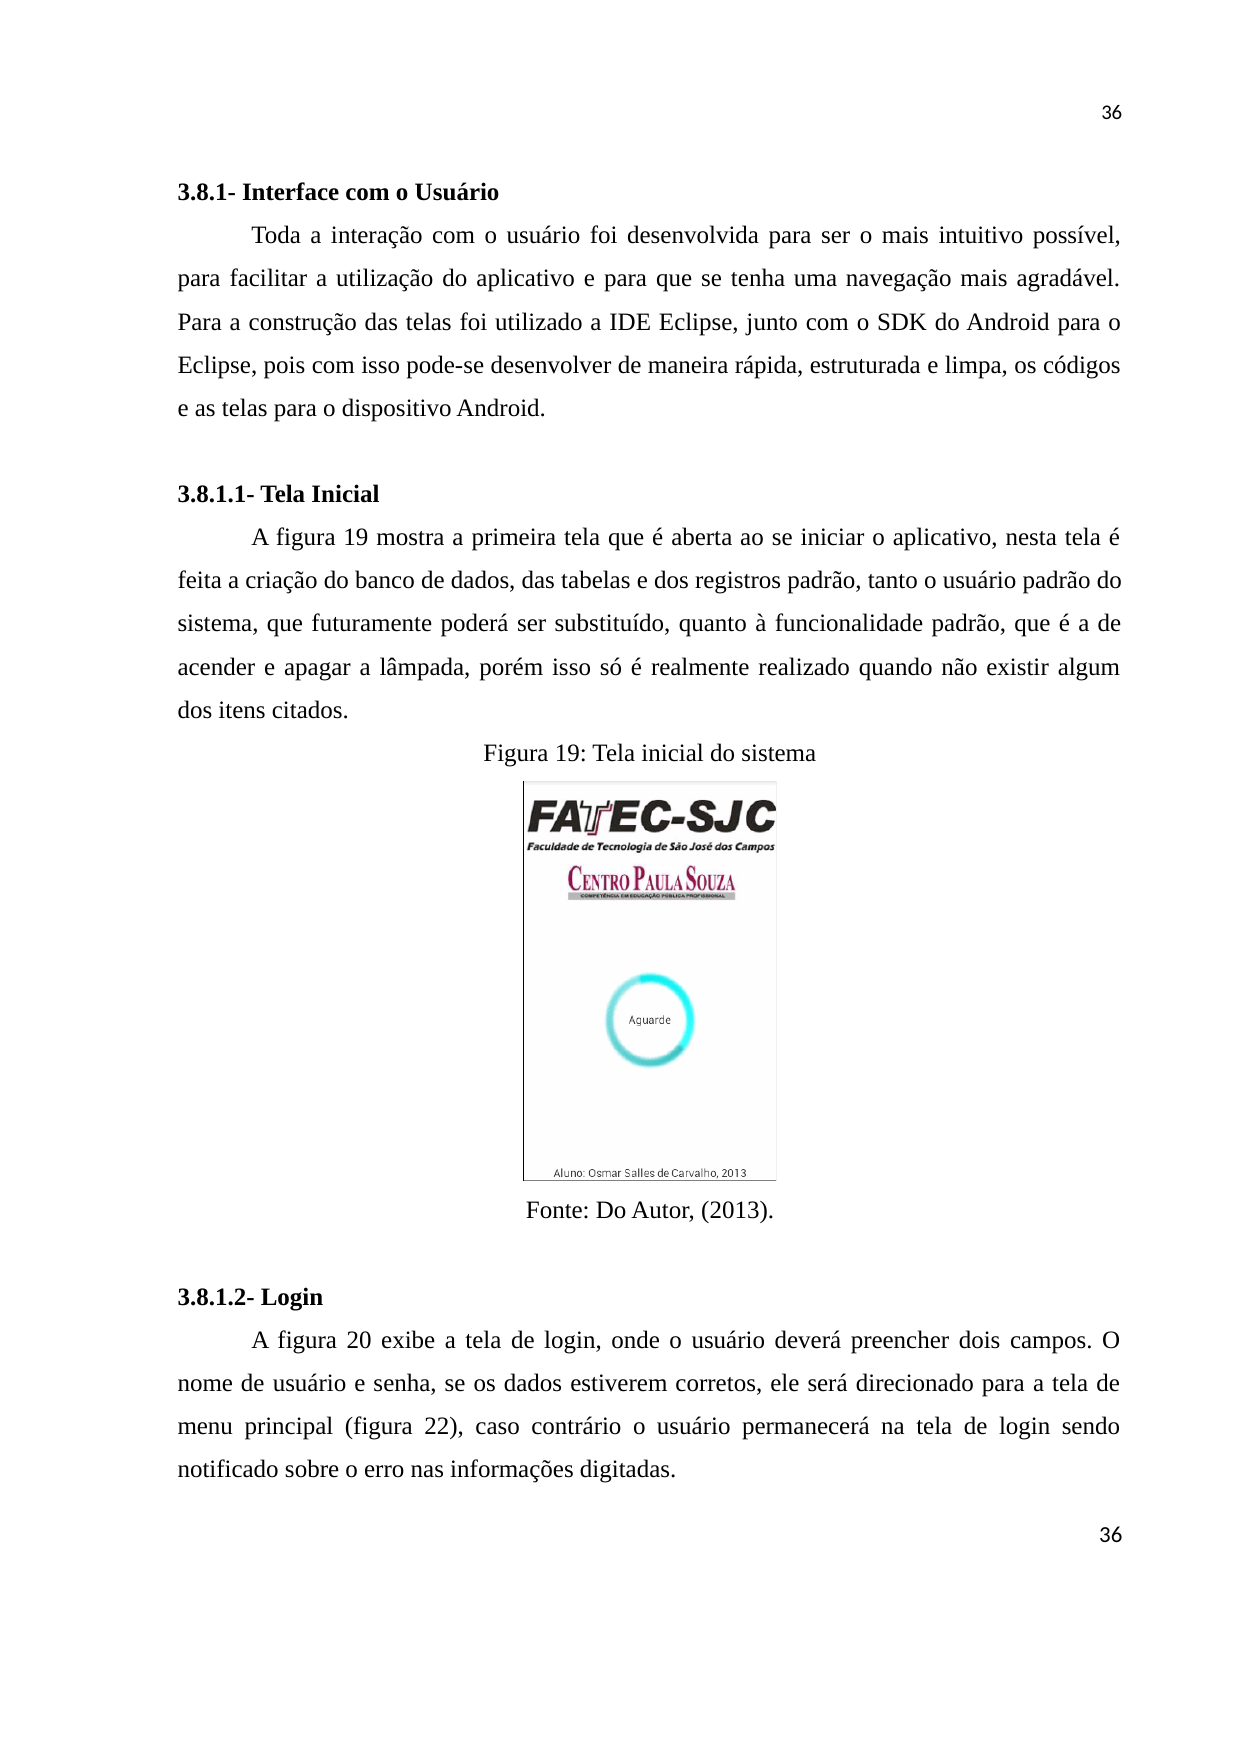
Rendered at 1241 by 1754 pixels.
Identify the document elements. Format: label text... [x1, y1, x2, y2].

text 3.8.1.1- Tela Inicial [177, 479, 1122, 508]
text Fonte: Do Autor, (2013). [177, 1195, 1122, 1224]
text 3.8.1- Interface com o Usuário [177, 177, 1122, 206]
text Figura 19: Tela inicial do sistema [177, 738, 1122, 767]
text 3.8.1.2- Login [177, 1282, 1122, 1310]
text Toda a interação com o usuário foi desenvolvida para ser o mais intuitivo possível, para facilitar a utilização do aplicativo e para que se tenha uma navegação mais agradável. Para a construção das telas foi utilizado a IDE Eclipse, junto com o SDK do Android para o Eclipse, pois com isso pode-se desenvolver de maneira rápida, estruturada e limpa, os códigos e as telas para o dispositivo Android. [177, 220, 1122, 422]
text A figura 20 exibe a tela de login, onde o usuário deverá preencher dois campos. O nome de usuário e senha, se os dados estiverem corretos, ele será direcionado para a tela de menu principal (figura 22), caso contrário o usuário permanecerá na tela de login sendo notificado sobre o erro nas informações digitadas. [177, 1325, 1122, 1483]
text A figura 19 mostra a primeira tela que é aberta ao se iniciar o aplicativo, nesta tela é feita a criação do banco de dados, das tabelas e dos registros padrão, tanto o usuário padrão do sistema, que futuramente poderá ser substituído, quanto à funcionalidade padrão, que é a de acender e apagar a lâmpada, porém isso só é realmente realizado quando não existir algum dos itens citados. [177, 522, 1122, 723]
picture [523, 781, 777, 1181]
